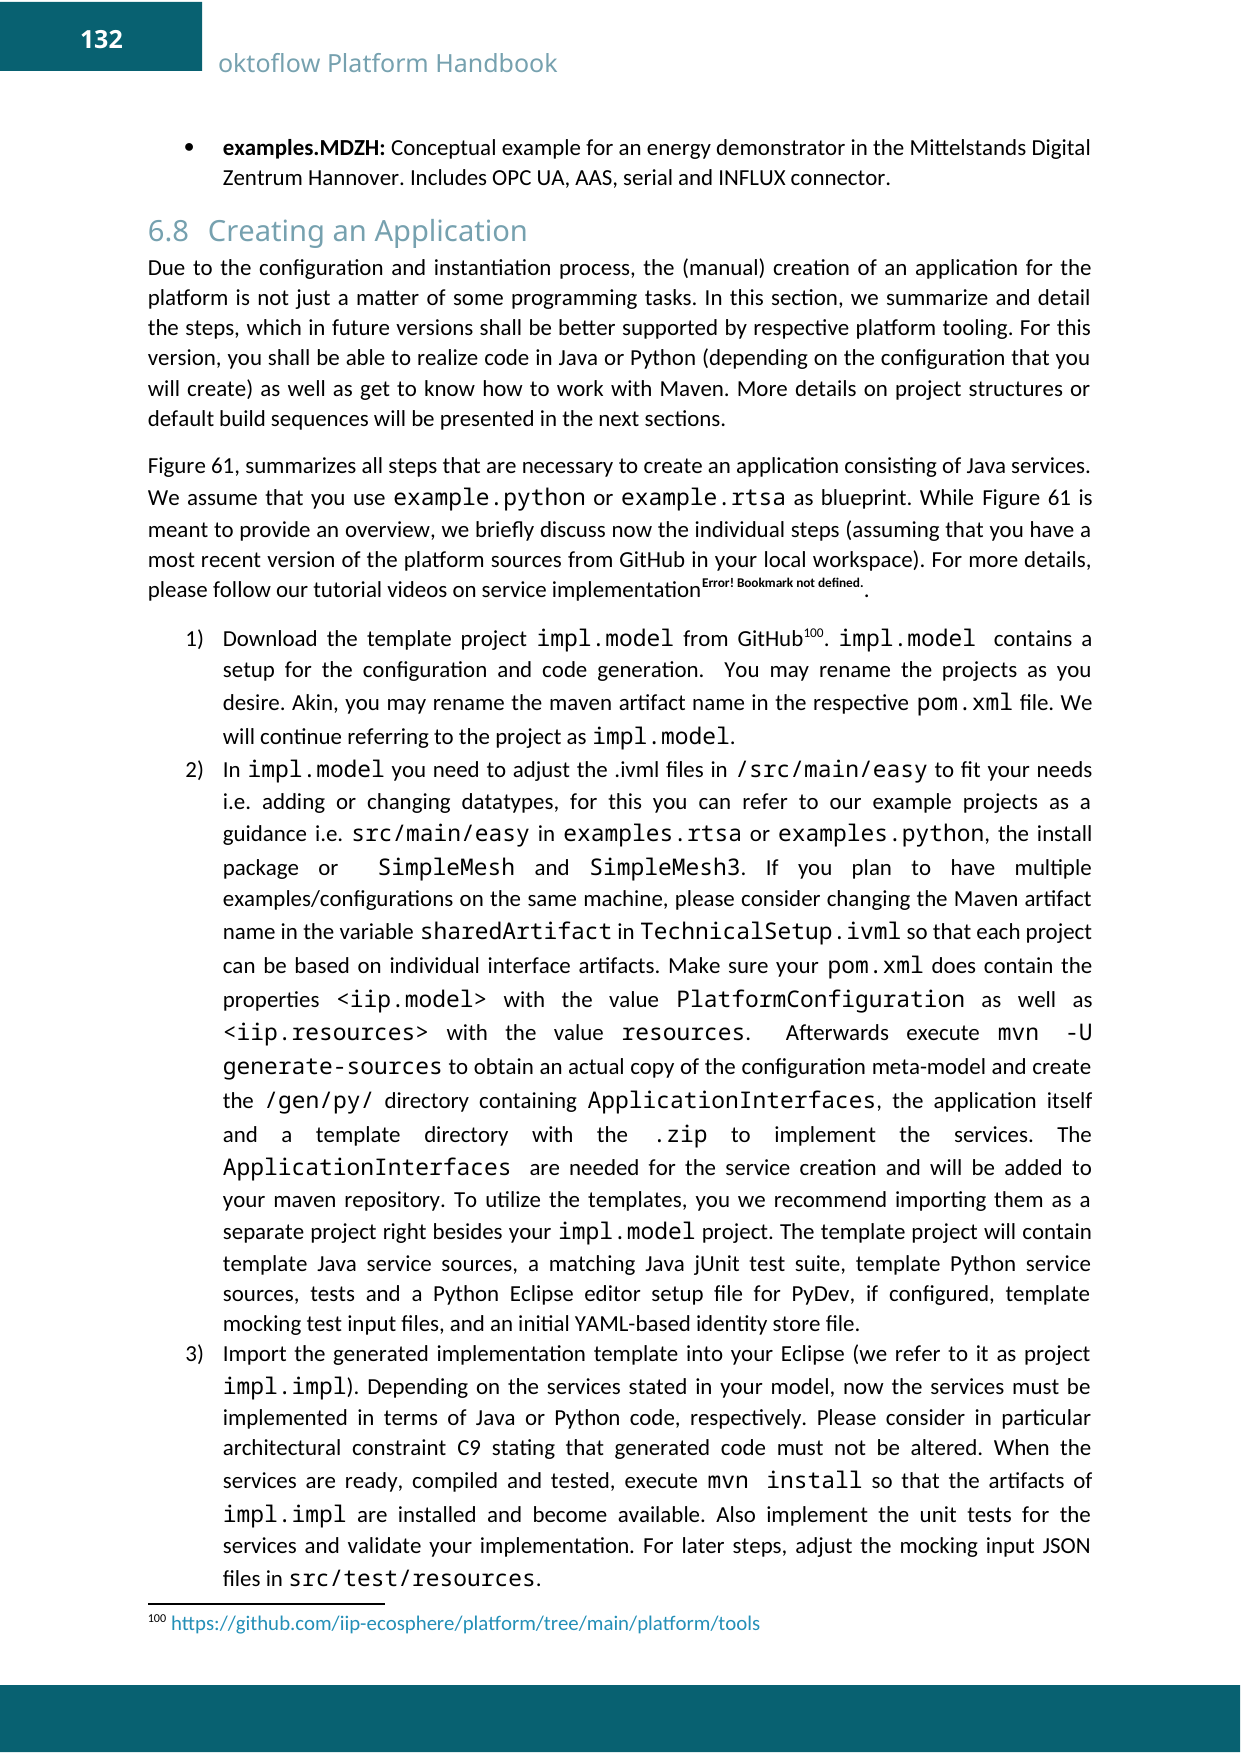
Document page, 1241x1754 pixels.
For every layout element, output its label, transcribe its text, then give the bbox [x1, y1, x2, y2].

text Figure 61, summarizes all steps that are necessary to create an application consisting of Java services. We assume that you use example.python or example.rtsa as blueprint. While Figure 61 is meant to provide an overview, we briefly discuss now the individual steps (assuming that you have a most recent version of the platform sources from GitHub in your local workspace). For more details, please follow our tutorial videos on service implementationError! Bookmark not defined.. [148, 451, 1093, 603]
list In impl.model you need to adjust the .ivml files in /src/main/easy to fit your needs i.e. adding or changing datatypes, for this you can refer to our example projects as a guidance i.e. src/main/easy in examples.rtsa or examples.python, the install package or SimpleMesh and SimpleMesh3. If you plan to have multiple examples/configurations on the same machine, please consider changing the Maven artifact name in the variable sharedArtifact in TechnicalSetup.ivml so that each project can be based on individual interface artifacts. Make sure your pom.xml does contain the properties <iip.model> with the value PlatformConfiguration as well as <iip.resources> with the value resources. Afterwards execute mvn -U generate-sources to obtain an actual copy of the configuration meta-model and create the /gen/py/ directory containing ApplicationInterfaces, the application itself and a template directory with the .zip to implement the services. The ApplicationInterfaces are needed for the service creation and will be added to your maven repository. To utilize the templates, you we recommend importing them as a separate project right besides your impl.model project. The template project will contain template Java service sources, a matching Java jUnit test suite, template Python service sources, tests and a Python Eclipse editor setup file for PyDev, if configured, template mocking test input files, and an initial YAML-based identity store file. [185, 753, 1093, 1337]
subtitle Creating an Application [148, 210, 1093, 250]
list Download the template project impl.model from GitHub. impl.model contains a setup for the configuration and code generation. You may rename the projects as you desire. Akin, you may rename the maven artifact name in the respective pom.xml file. We will continue referring to the project as impl.model. [185, 622, 1093, 751]
text Due to the configuration and instantiation process, the (manual) creation of an application for the platform is not just a matter of some programming tasks. In this section, we summarize and detail the steps, which in future versions shall be better supported by respective platform tooling. For this version, you shall be able to realize code in Java or Python (depending on the configuration that you will create) as well as get to know how to work with Maven. More details on project structures or default build sequences will be presented in the next sections. [148, 253, 1093, 432]
list examples.MDZH: Conceptual example for an energy demonstrator in the Mittelstands Digital Zentrum Hannover. Includes OPC UA, AAS, serial and INFLUX connector. [185, 133, 1093, 191]
list Import the generated implementation template into your Eclipse (we refer to it as project impl.impl). Depending on the services stated in your model, now the services must be implemented in terms of Java or Python code, respectively. Please consider in particular architectural constraint C9 stating that generated code must not be altered. When the services are ready, compiled and tested, execute mvn install so that the artifacts of impl.impl are installed and become available. Also implement the unit tests for the services and validate your implementation. For later steps, adjust the mocking input JSON files in src/test/resources. [185, 1339, 1093, 1593]
